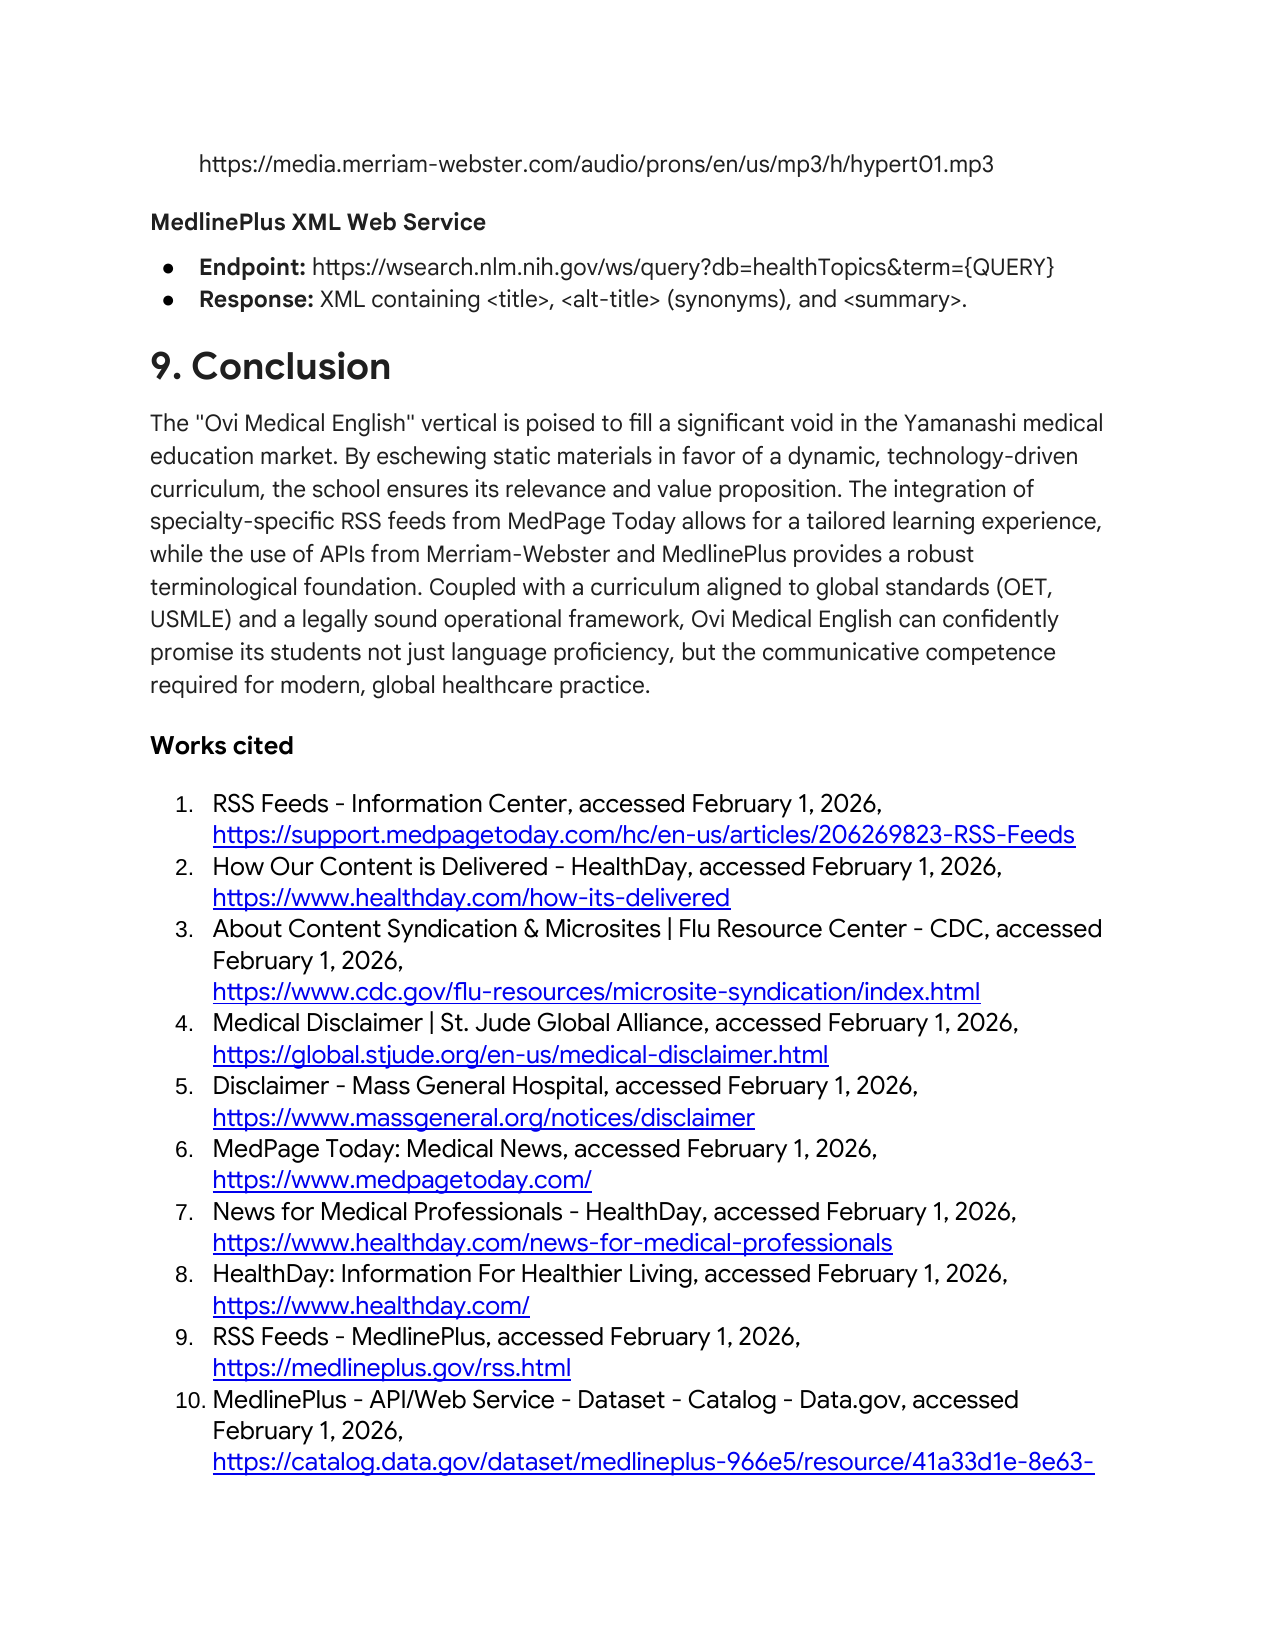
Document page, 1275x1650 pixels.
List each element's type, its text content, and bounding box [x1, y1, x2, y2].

text MedlinePlus XML Web Service [150, 208, 1125, 236]
list Response: XML containing <title>, <alt-title> (synonyms), and <summary>. [161, 286, 1125, 314]
list News for Medical Professionals - HealthDay, accessed February 1, 2026, https://www.healthday.com/news-for-medical-professionals [175, 1196, 1125, 1258]
subtitle 9. Conclusion [150, 343, 1125, 390]
list How Our Content is Delivered - HealthDay, accessed February 1, 2026, https://www.healthday.com/how-its-delivered [175, 851, 1125, 914]
list Disclaimer - Mass General Hospital, accessed February 1, 2026, https://www.massgeneral.org/notices/disclaimer [175, 1070, 1125, 1133]
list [175, 1384, 1125, 1478]
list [161, 150, 1125, 179]
list MedPage Today: Medical News, accessed February 1, 2026, https://www.medpagetoday.com/ [175, 1133, 1125, 1196]
list HealthDay: Information For Healthier Living, accessed February 1, 2026, https://www.healthday.com/ [175, 1258, 1125, 1321]
text The "Ovi Medical English" vertical is poised to fill a significant void in the Yamanashi medical education market. By eschewing static materials in favor of a dynamic, technology-driven curriculum, the school ensures its relevance and value proposition. The integration of specialty-specific RSS feeds from MedPage Today allows for a tailored learning experience, while the use of APIs from Merriam-Webster and MedlinePlus provides a robust terminological foundation. Coupled with a curriculum aligned to global standards (OET, USMLE) and a legally sound operational framework, Ovi Medical English can confidently promise its students not just language proficiency, but the communicative competence required for modern, global healthcare practice. [150, 409, 1125, 700]
list RSS Feeds - Information Center, accessed February 1, 2026, https://support.medpagetoday.com/hc/en-us/articles/206269823-RSS-Feeds [175, 788, 1125, 851]
list About Content Syndication & Microsites | Flu Resource Center - CDC, accessed February 1, 2026, https://www.cdc.gov/flu-resources/microsite-syndication/index.html [175, 914, 1125, 1008]
list Medical Disclaimer | St. Jude Global Alliance, accessed February 1, 2026, https://global.stjude.org/en-us/medical-disclaimer.html [175, 1008, 1125, 1070]
subtitle Works cited [150, 730, 1125, 762]
list Endpoint: https://wsearch.nlm.nih.gov/ws/query?db=healthTopics&term={QUERY} [161, 253, 1125, 282]
list RSS Feeds - MedlinePlus, accessed February 1, 2026, https://medlineplus.gov/rss.html [175, 1321, 1125, 1384]
